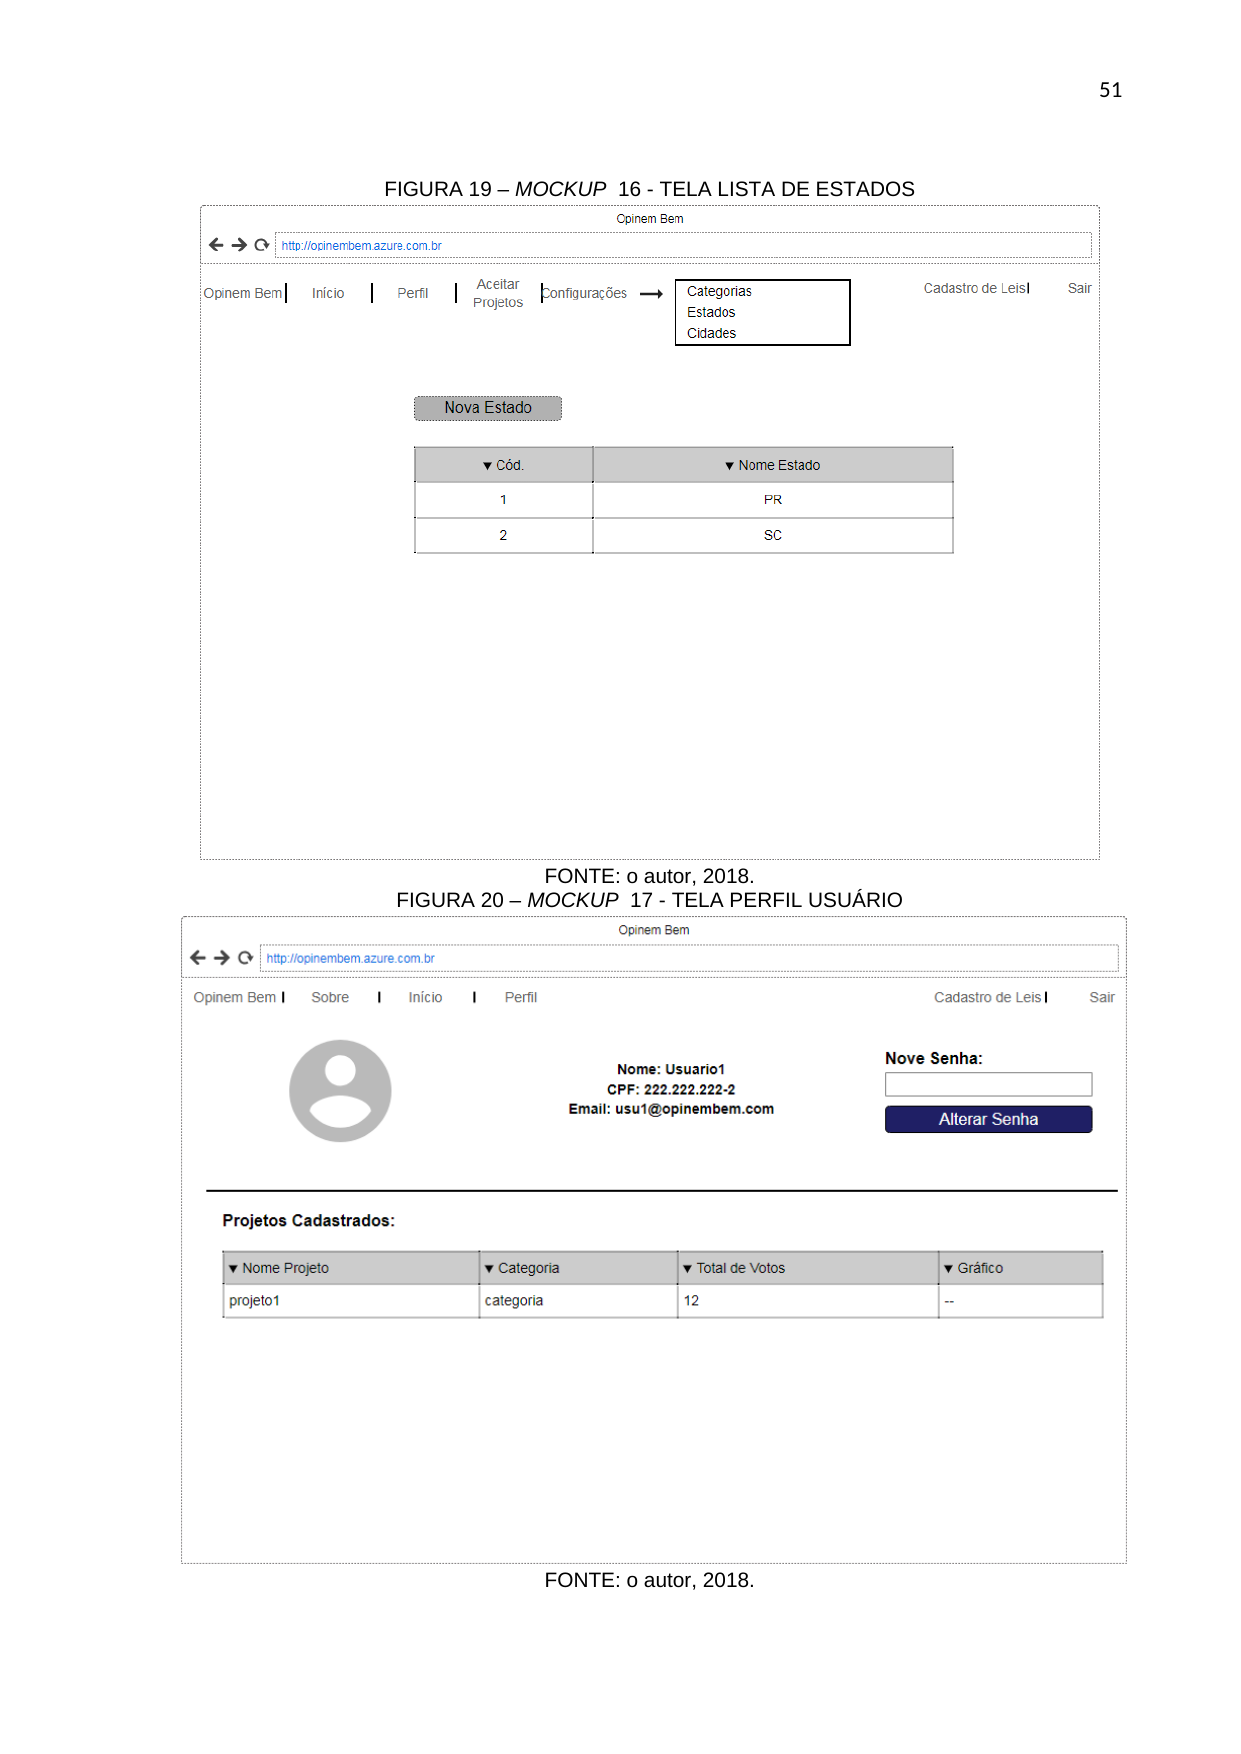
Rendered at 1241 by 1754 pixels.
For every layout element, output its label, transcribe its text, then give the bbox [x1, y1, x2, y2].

text FONTE: o autor, 2018. [177, 1569, 1122, 1592]
text FONTE: o autor, 2018. [177, 864, 1122, 888]
picture [197, 201, 1103, 864]
picture [177, 911, 1132, 1569]
text FIGURA 20 – MOCKUP 17 - TELA PERFIL USUÁRIO [177, 888, 1122, 911]
